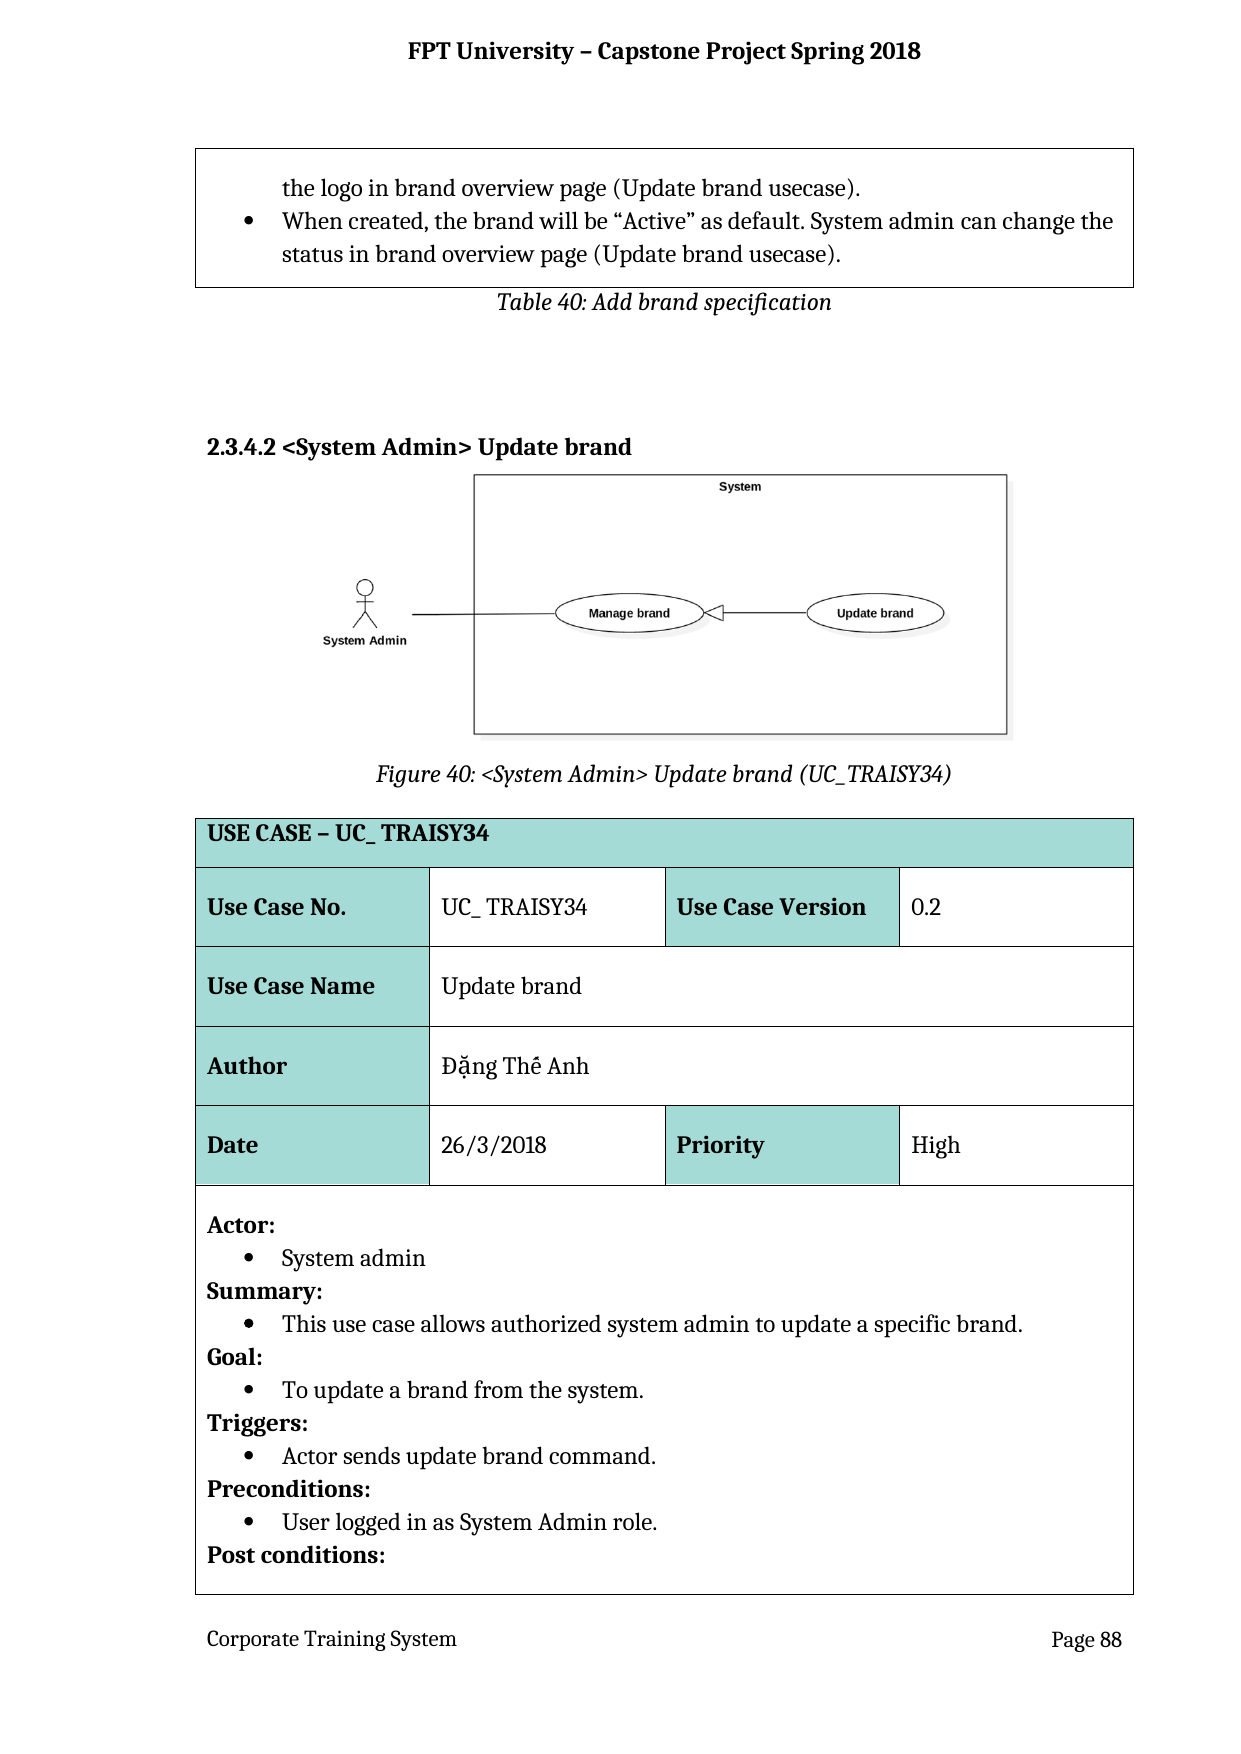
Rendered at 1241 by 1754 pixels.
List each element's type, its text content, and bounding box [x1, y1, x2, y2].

table_cell Date [196, 1106, 429, 1184]
table_cell Author [196, 1027, 429, 1105]
table_cell Update brand [430, 947, 1133, 1026]
table_cell Priority [666, 1106, 899, 1184]
table_cell Use Case Name [196, 947, 429, 1026]
table_cell UC_ TRAISY34 [430, 868, 665, 946]
table_cell 26/3/2018 [430, 1106, 665, 1184]
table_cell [196, 149, 1133, 287]
table_header USE CASE – UC_ TRAISY34 [196, 819, 1133, 867]
table_cell Use Case Version [666, 868, 899, 946]
table_cell 0.2 [900, 868, 1133, 946]
table_cell Đặng Thế Anh [430, 1027, 1133, 1105]
picture [311, 465, 1018, 742]
text Figure 40: <System Admin> Update brand (UC_TRAISY34) [207, 760, 1122, 789]
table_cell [196, 1186, 1133, 1594]
table_cell Use Case No. [196, 868, 429, 946]
text 2.3.4.2 <System Admin> Update brand [207, 432, 1122, 461]
table_cell High [900, 1106, 1133, 1184]
